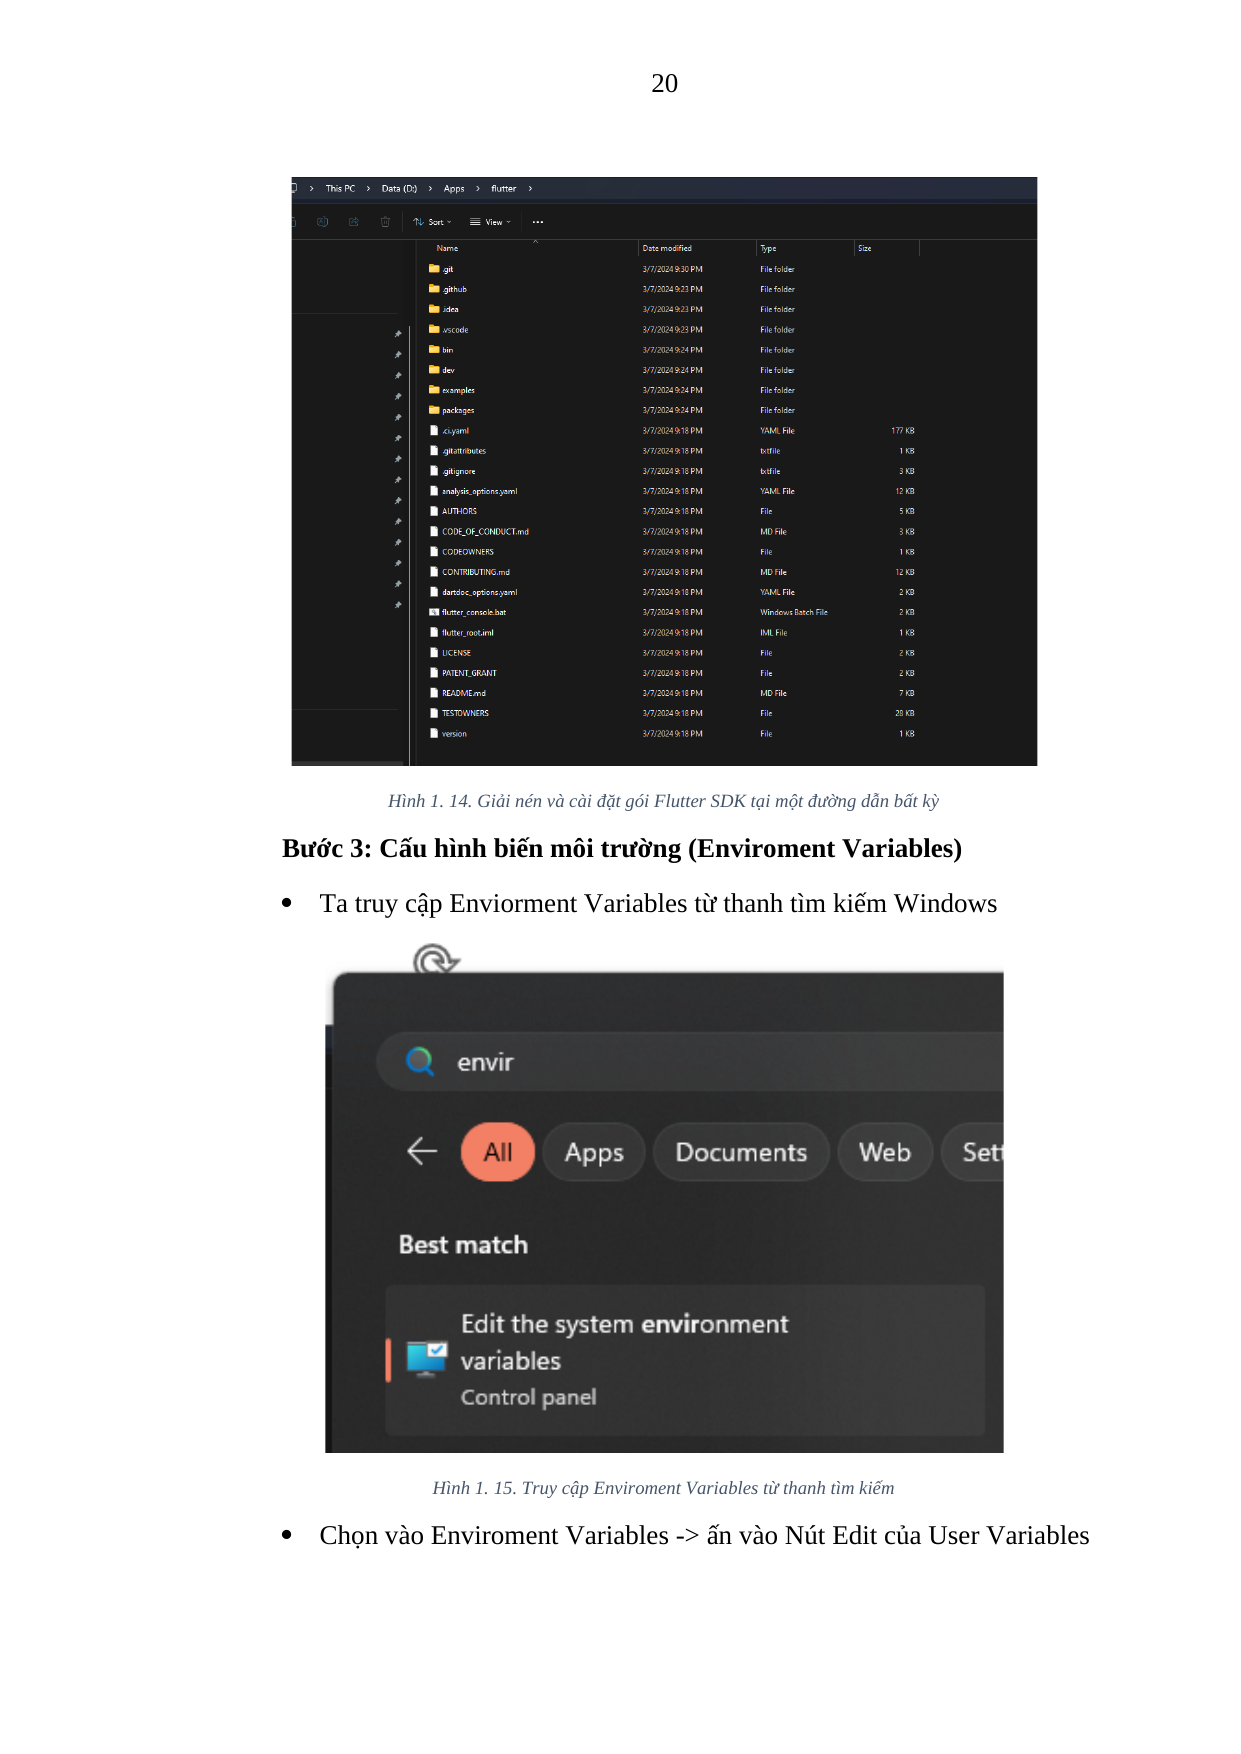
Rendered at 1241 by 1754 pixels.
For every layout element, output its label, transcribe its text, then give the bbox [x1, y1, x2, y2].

list Ta truy cập Enviorment Variables từ thanh tìm kiếm Windows [282, 887, 1122, 918]
text Bước 3: Cấu hình biến môi trường (Enviroment Variables) [207, 832, 1122, 863]
picture [291, 177, 1038, 766]
text Hình 1. 15. Truy cập Enviroment Variables từ thanh tìm kiếm [207, 1477, 1122, 1498]
list Chọn vào Enviroment Variables -> ấn vào Nút Edit của User Variables [282, 1519, 1122, 1551]
text Hình 1. 14. Giải nén và cài đặt gói Flutter SDK tại một đường dẫn bất kỳ [207, 790, 1122, 811]
picture [325, 942, 1004, 1453]
